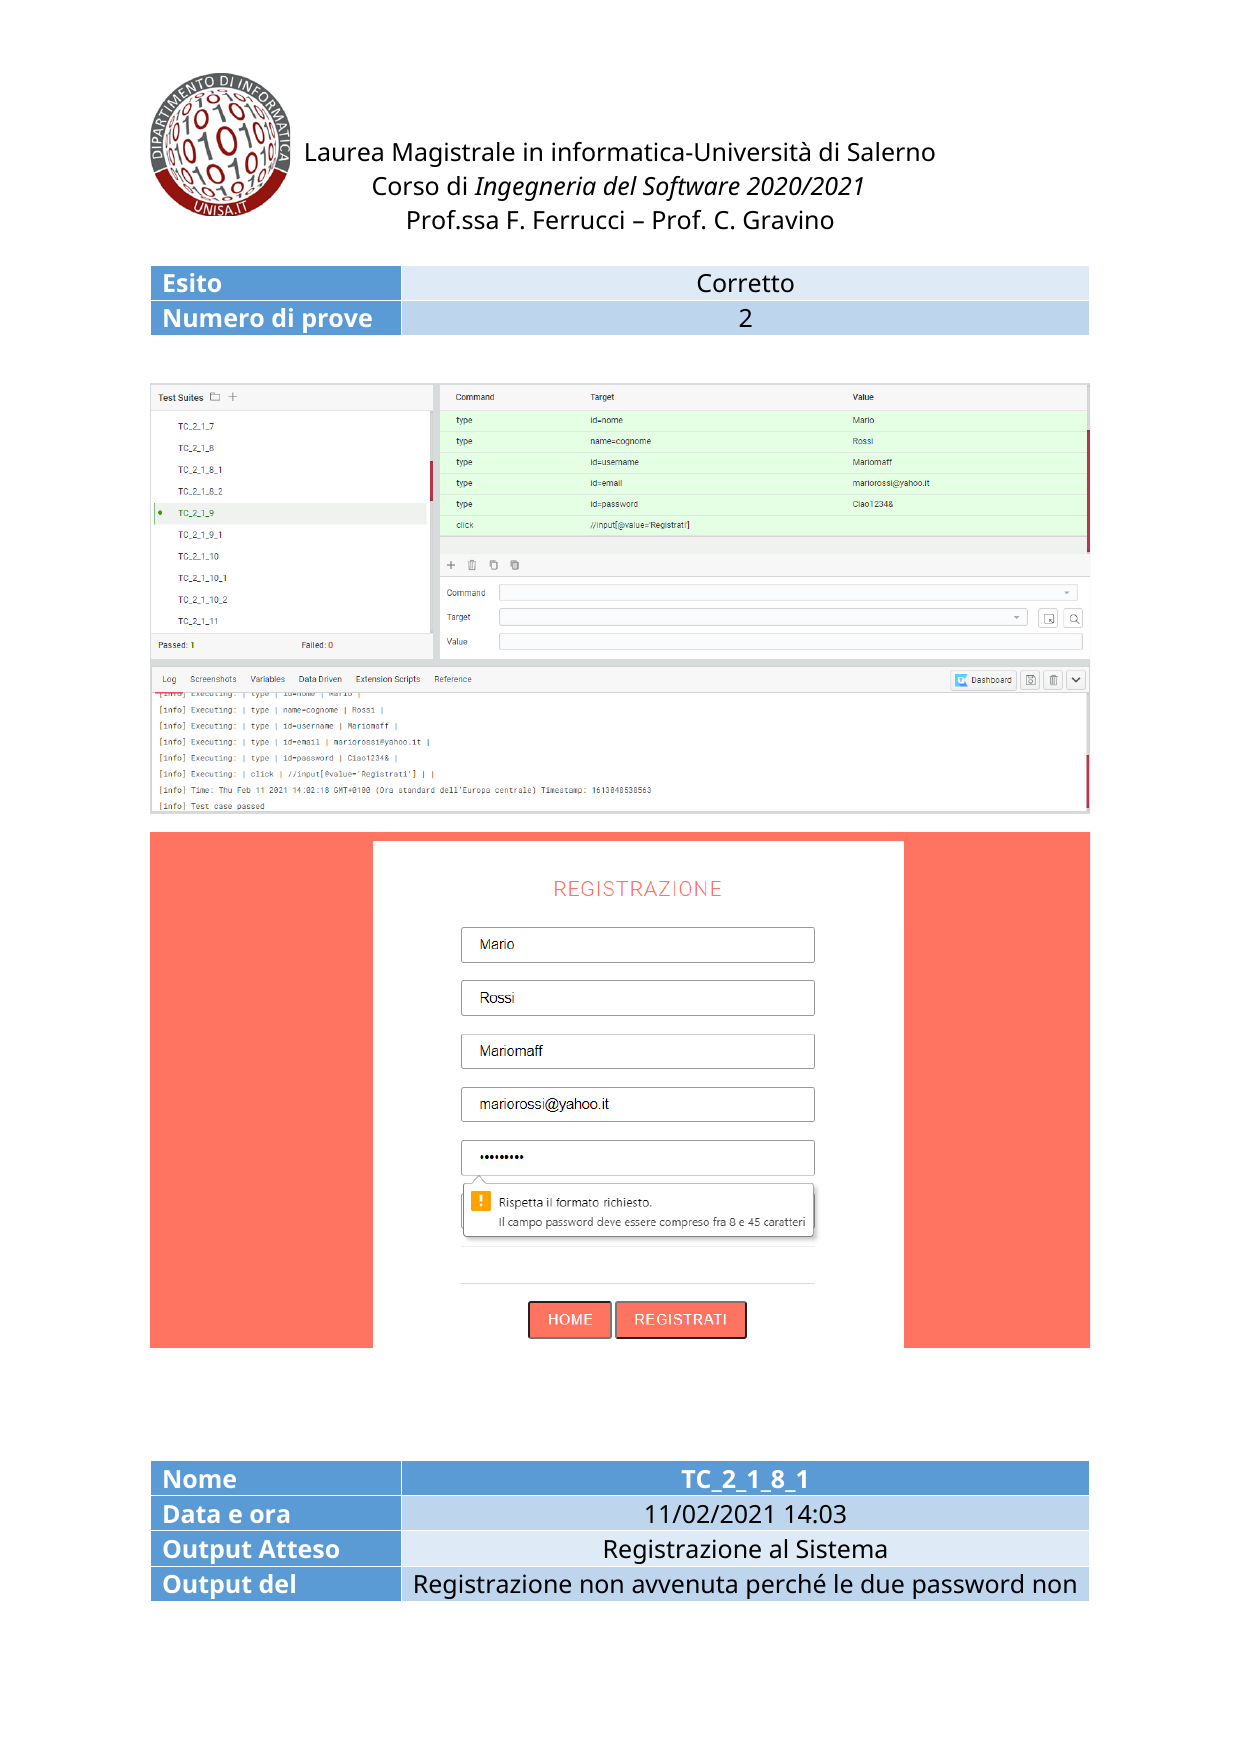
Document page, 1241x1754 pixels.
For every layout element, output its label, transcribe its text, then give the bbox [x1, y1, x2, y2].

table_header Nome [151, 1461, 401, 1495]
table_cell Output del sistema [151, 1567, 401, 1601]
table_cell 2 [402, 301, 1089, 335]
picture [150, 832, 1091, 1348]
table_cell Output Atteso [151, 1531, 401, 1566]
picture [150, 383, 1091, 814]
table_cell Registrazione al Sistema [402, 1531, 1089, 1566]
table_cell Numero di prove [151, 301, 401, 335]
table_cell Corretto [402, 266, 1089, 300]
table_header TC_2_1_8_1 [402, 1461, 1089, 1495]
table_cell 11/02/2021 14:03 [402, 1496, 1089, 1530]
picture [149, 73, 290, 215]
table_cell Esito [151, 266, 401, 300]
table_cell Registrazione non avvenuta perché le due password non coincidono [402, 1567, 1089, 1601]
table_cell Data e ora [151, 1496, 401, 1530]
